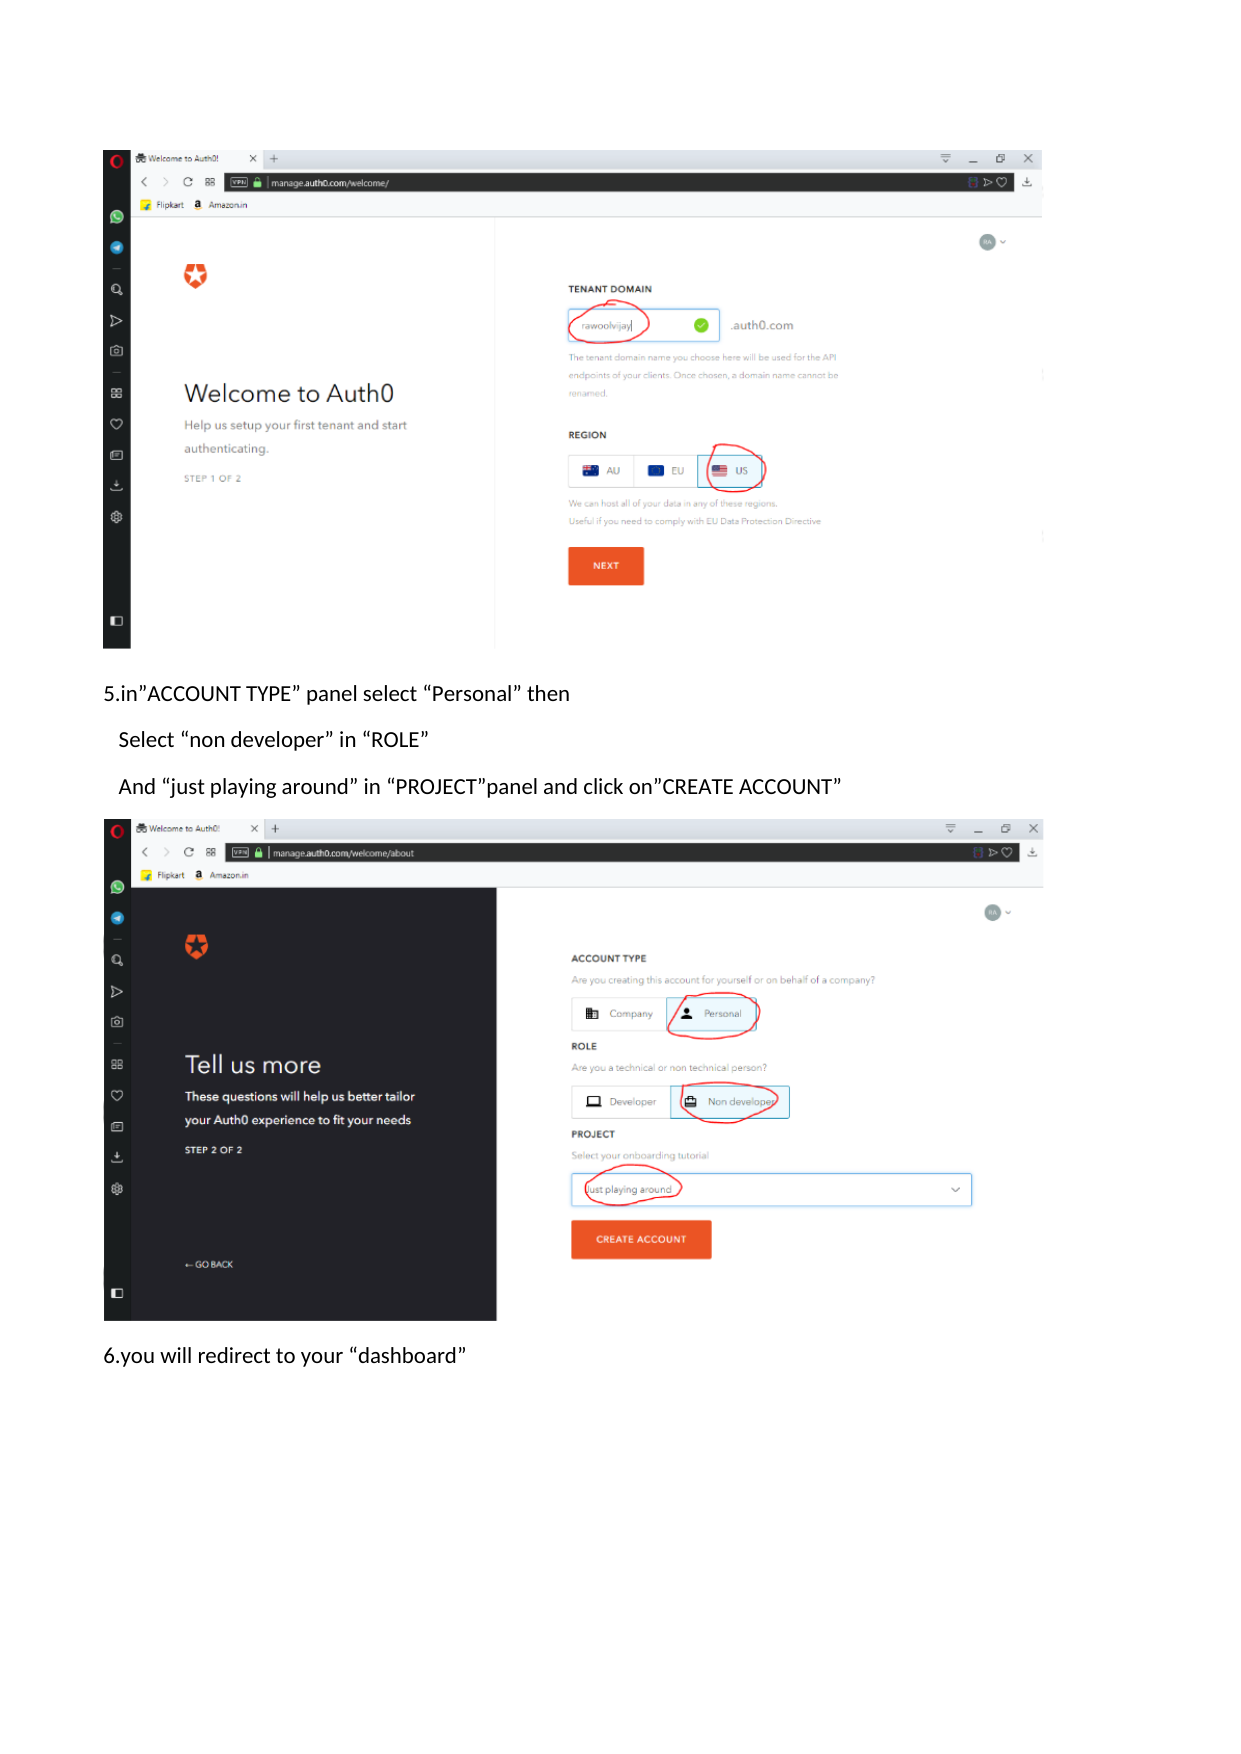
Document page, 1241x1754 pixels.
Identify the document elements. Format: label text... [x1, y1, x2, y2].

picture [103, 819, 1044, 1323]
picture [103, 150, 1044, 660]
text Select “non developer” in “ROLE” [103, 726, 1153, 754]
text And “just playing around” in “PROJECT”panel and click on”CREATE ACCOUNT” [103, 772, 1153, 801]
text 5.in”ACCOUNT TYPE” panel select “Personal” then [103, 679, 1153, 707]
text 6.you will redirect to your “dashboard” [103, 1342, 1153, 1370]
